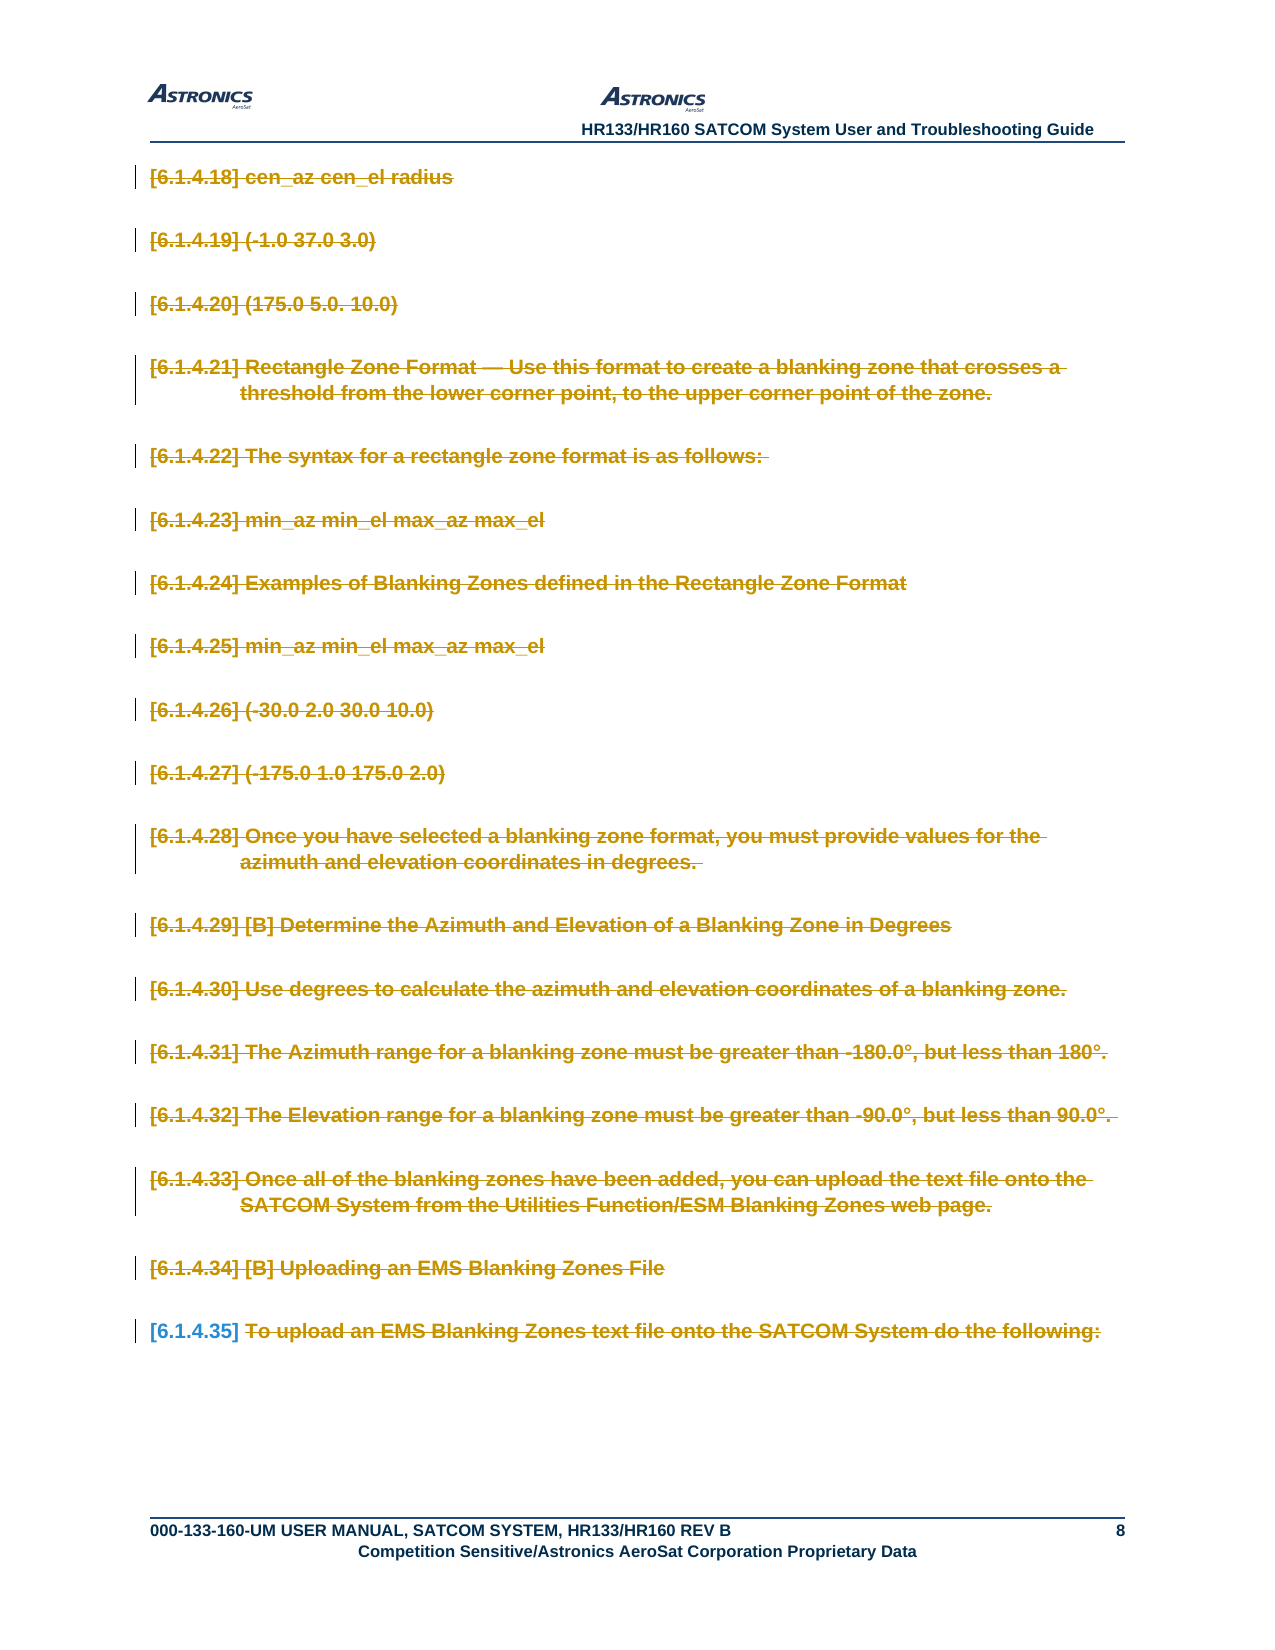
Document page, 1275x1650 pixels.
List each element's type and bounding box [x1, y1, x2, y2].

picture [147, 84, 253, 110]
picture [600, 87, 705, 113]
